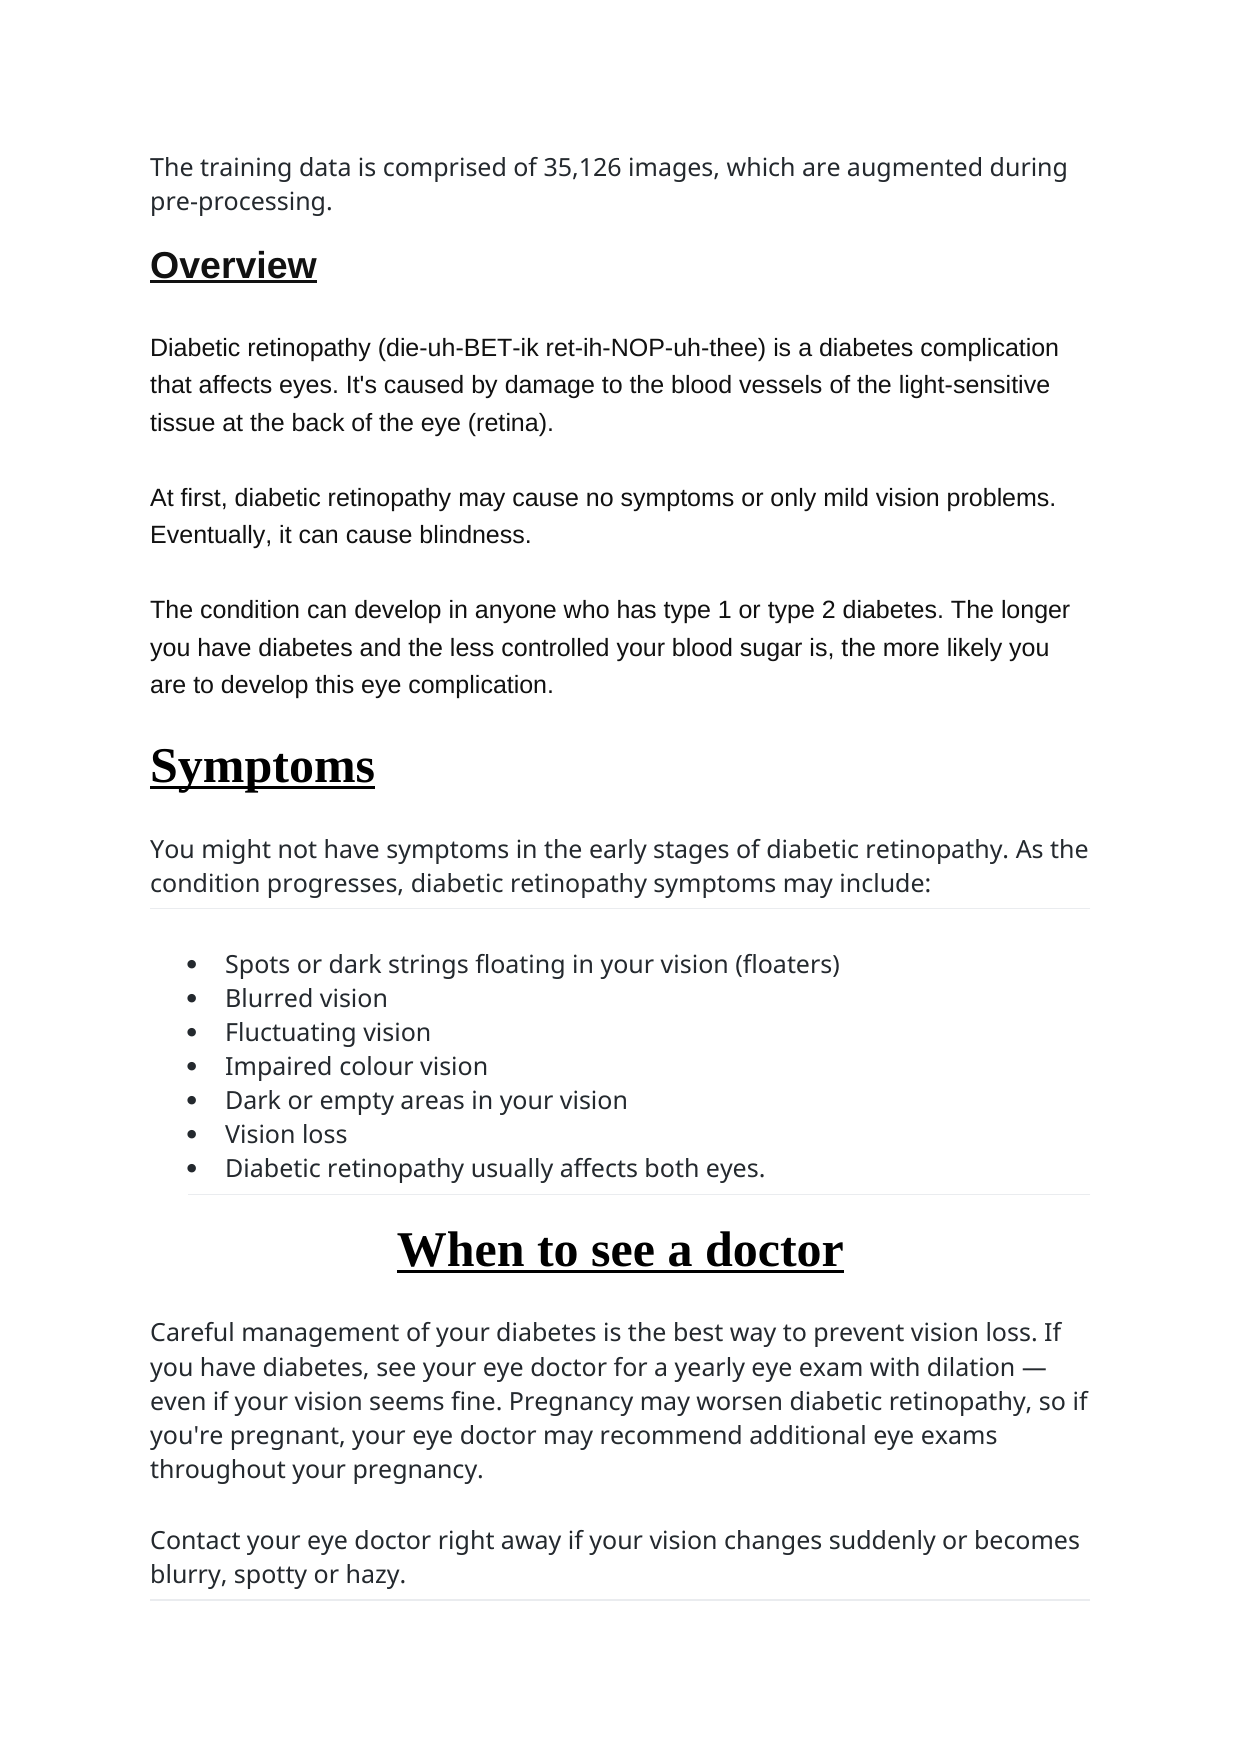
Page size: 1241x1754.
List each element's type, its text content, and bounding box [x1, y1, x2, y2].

list Impaired colour vision [187, 1049, 1090, 1083]
subtitle Symptoms [150, 736, 1090, 794]
list Spots or dark strings floating in your vision (floaters) [187, 947, 1090, 981]
subtitle When to see a doctor [150, 1220, 1090, 1278]
subtitle Overview [150, 243, 1090, 286]
text The training data is comprised of 35,126 images, which are augmented during pre-processing. [150, 150, 1090, 218]
text At first, diabetic retinopathy may cause no symptoms or only mild vision problems. Eventually, it can cause blindness. [150, 474, 1090, 549]
text Careful management of your diabetes is the best way to prevent vision loss. If you have diabetes, see your eye doctor for a yearly eye exam with dilation — even if your vision seems fine. Pregnancy may worsen diabetic retinopathy, so if you're pregnant, your eye doctor may recommend additional eye exams throughout your pregnancy. [150, 1315, 1090, 1485]
text Contact your eye doctor right away if your vision changes suddenly or becomes blurry, spotty or hazy. [150, 1523, 1090, 1599]
text Diabetic retinopathy (die-uh-BET-ik ret-ih-NOP-uh-thee) is a diabetes complication that affects eyes. It's caused by damage to the blood vessels of the light-sensitive tissue at the back of the eye (retina). [150, 324, 1090, 436]
list Blurred vision [187, 981, 1090, 1015]
list Fluctuating vision [187, 1015, 1090, 1049]
list Vision loss [187, 1117, 1090, 1151]
text The condition can develop in anyone who has type 1 or type 2 diabetes. The longer you have diabetes and the less controlled your blood sugar is, the more likely you are to develop this eye complication. [150, 586, 1090, 699]
list Dark or empty areas in your vision [187, 1083, 1090, 1117]
text You might not have symptoms in the early stages of diabetic retinopathy. As the condition progresses, diabetic retinopathy symptoms may include: [150, 831, 1090, 908]
list Diabetic retinopathy usually affects both eyes. [187, 1151, 1090, 1195]
